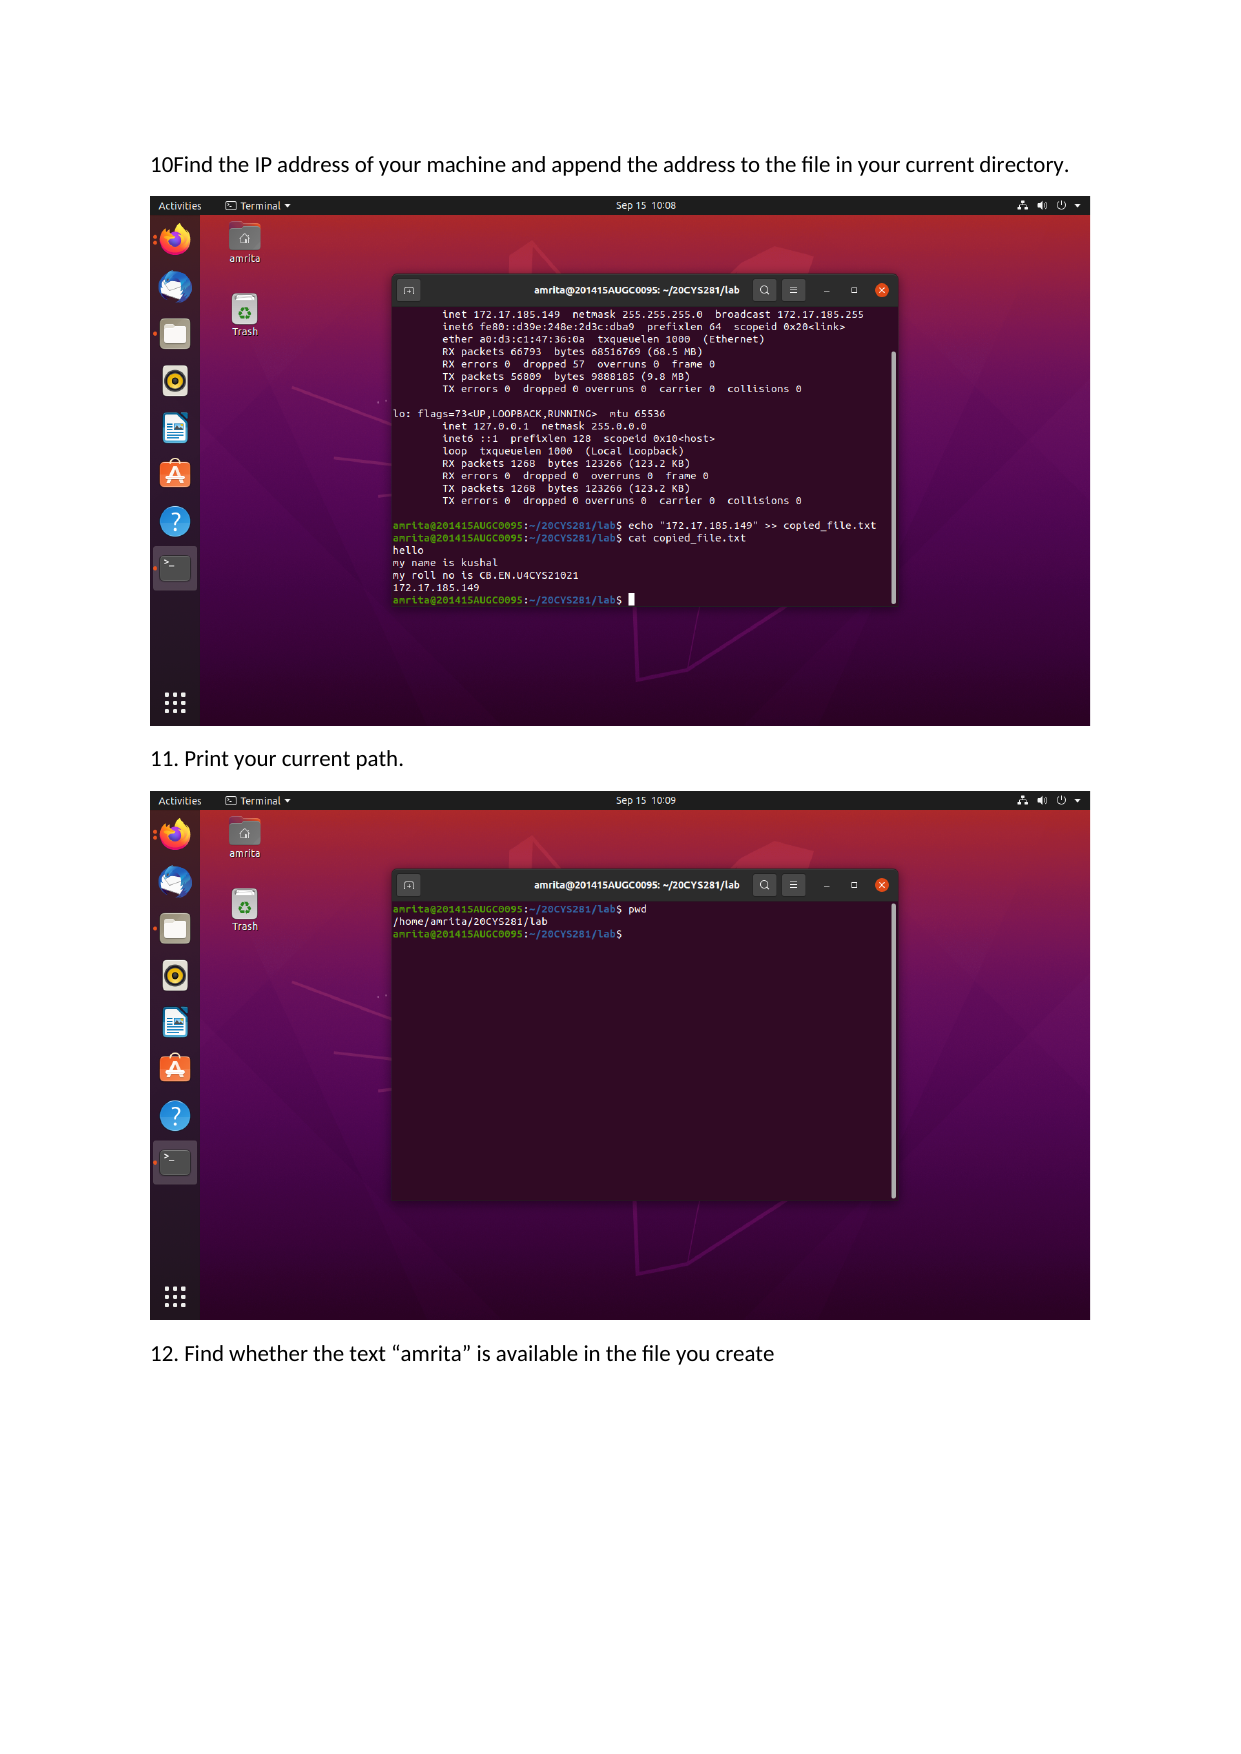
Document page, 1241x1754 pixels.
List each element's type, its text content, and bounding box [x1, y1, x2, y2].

text 11. Print your current path. [150, 744, 1090, 772]
picture [150, 196, 1091, 726]
text 12. Find whether the text “amrita” is available in the file you create [150, 1339, 1090, 1367]
picture [150, 791, 1091, 1320]
text 10Find the IP address of your machine and append the address to the file in your current directory. [150, 150, 1090, 178]
